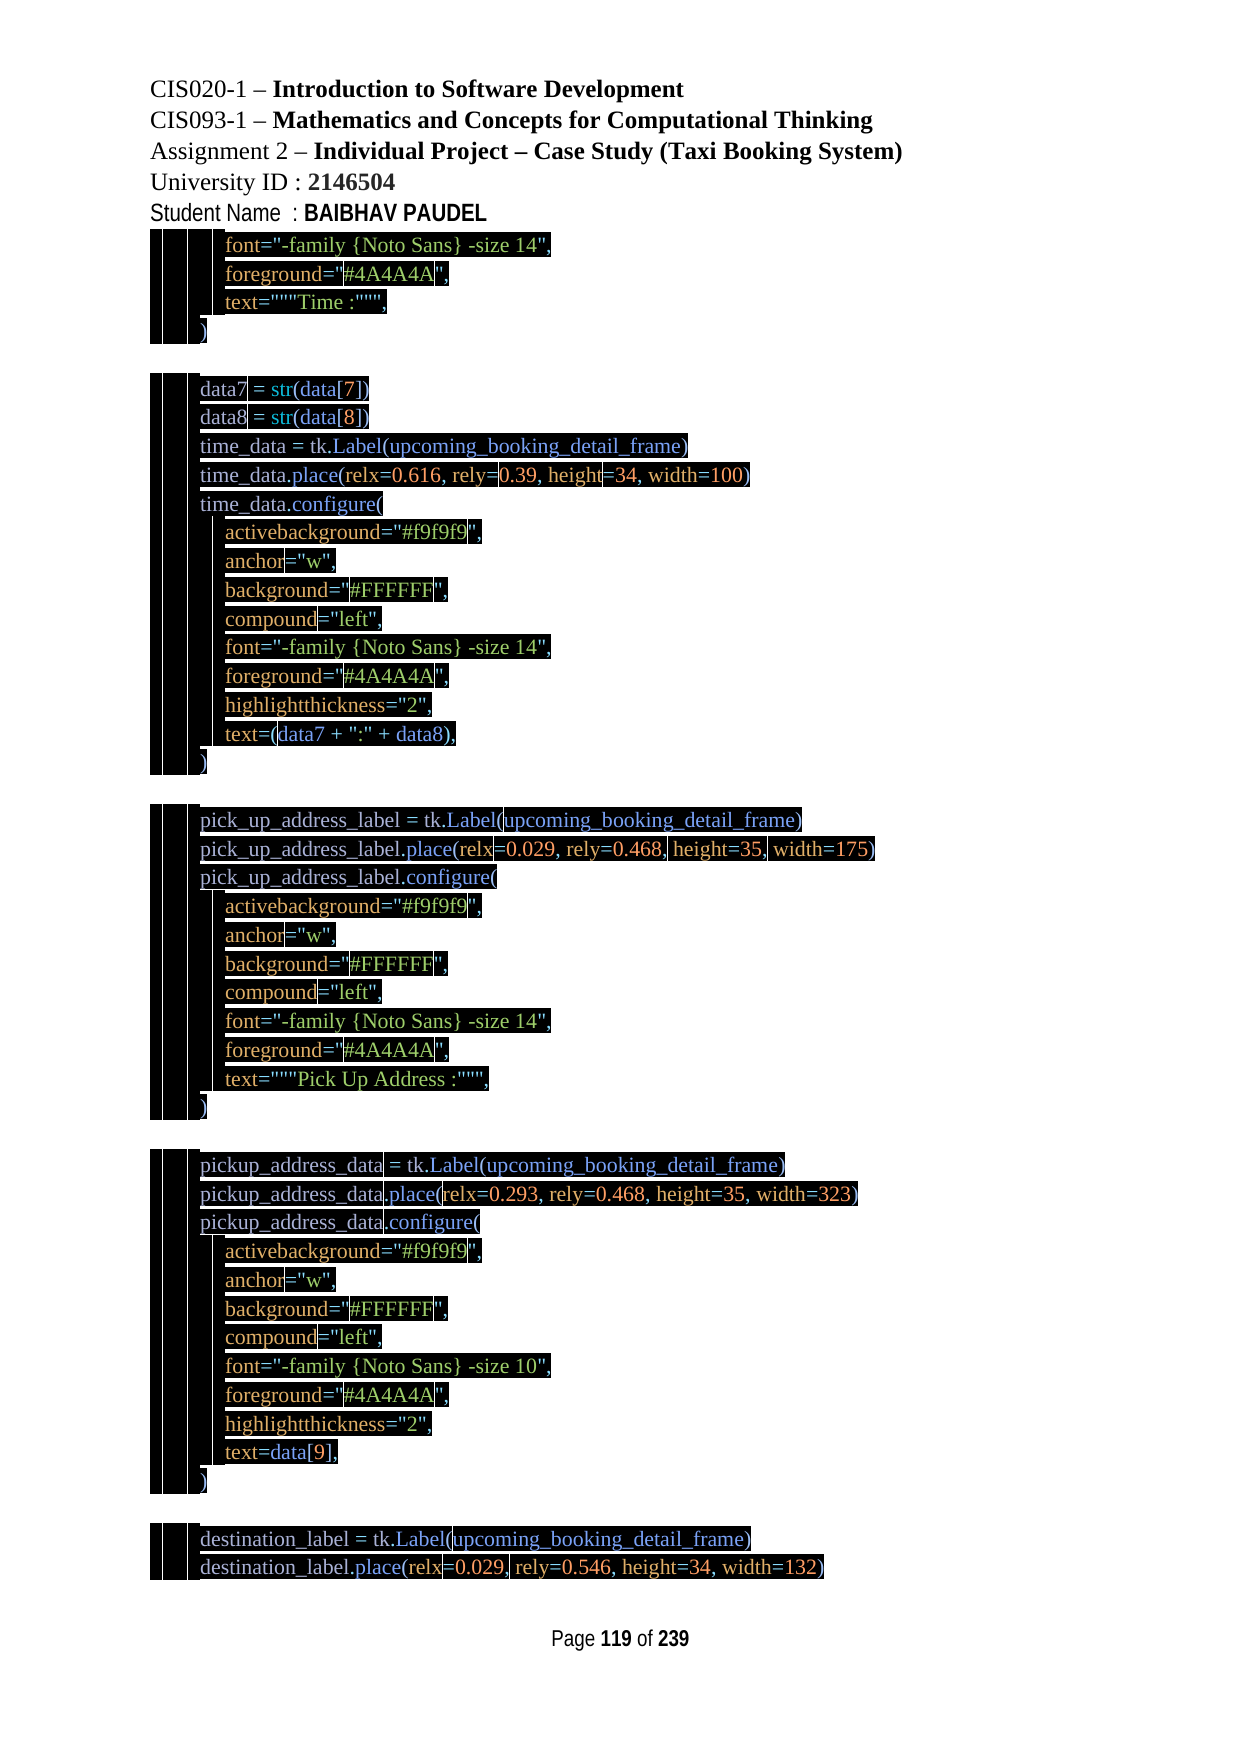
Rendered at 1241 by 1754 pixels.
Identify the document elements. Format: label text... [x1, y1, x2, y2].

text font="-family {Noto Sans} -size 10", [225, 1350, 1090, 1379]
text ) [200, 315, 1090, 344]
text destination_label = tk.Label(upcoming_booking_detail_frame) [200, 1523, 1090, 1551]
text data7 = str(data[7]) [200, 373, 1090, 401]
text background="#FFFFFF", [225, 1293, 1090, 1321]
text data8 = str(data[8]) [200, 401, 1090, 430]
text background="#FFFFFF", [225, 948, 1090, 976]
text foreground="#4A4A4A", [225, 660, 1090, 689]
text anchor="w", [225, 545, 1090, 574]
text time_data.place(relx=0.616, rely=0.39, height=34, width=100) [200, 459, 1090, 488]
text anchor="w", [225, 919, 1090, 948]
text activebackground="#f9f9f9", [225, 890, 1090, 919]
text font="-family {Noto Sans} -size 14", [225, 229, 1090, 258]
text destination_label.place(relx=0.029, rely=0.546, height=34, width=132) [200, 1551, 1090, 1580]
text highlightthickness="2", [225, 689, 1090, 718]
text pickup_address_data.configure( [200, 1206, 1090, 1235]
text activebackground="#f9f9f9", [225, 516, 1090, 545]
text compound="left", [225, 1321, 1090, 1350]
text ) [200, 746, 1090, 775]
text text="""Time :""", [225, 286, 1090, 315]
text compound="left", [225, 976, 1090, 1005]
text highlightthickness="2", [225, 1408, 1090, 1436]
text foreground="#4A4A4A", [225, 1034, 1090, 1063]
text pickup_address_data = tk.Label(upcoming_booking_detail_frame) [200, 1149, 1090, 1178]
text text=data[9], [225, 1436, 1090, 1465]
text font="-family {Noto Sans} -size 14", [225, 1005, 1090, 1034]
text text=(data7 + ":" + data8), [225, 718, 1090, 746]
text text="""Pick Up Address :""", [225, 1063, 1090, 1091]
text background="#FFFFFF", [225, 574, 1090, 603]
text anchor="w", [225, 1264, 1090, 1293]
text pickup_address_data.place(relx=0.293, rely=0.468, height=35, width=323) [200, 1178, 1090, 1206]
text pick_up_address_label = tk.Label(upcoming_booking_detail_frame) [200, 804, 1090, 833]
text foreground="#4A4A4A", [225, 1379, 1090, 1408]
text activebackground="#f9f9f9", [225, 1235, 1090, 1264]
text time_data = tk.Label(upcoming_booking_detail_frame) [200, 430, 1090, 459]
text ) [200, 1465, 1090, 1494]
text pick_up_address_label.configure( [200, 861, 1090, 890]
text font="-family {Noto Sans} -size 14", [225, 631, 1090, 660]
text pick_up_address_label.place(relx=0.029, rely=0.468, height=35, width=175) [200, 833, 1090, 861]
text time_data.configure( [200, 488, 1090, 516]
text compound="left", [225, 603, 1090, 631]
text foreground="#4A4A4A", [225, 258, 1090, 286]
text ) [200, 1091, 1090, 1120]
